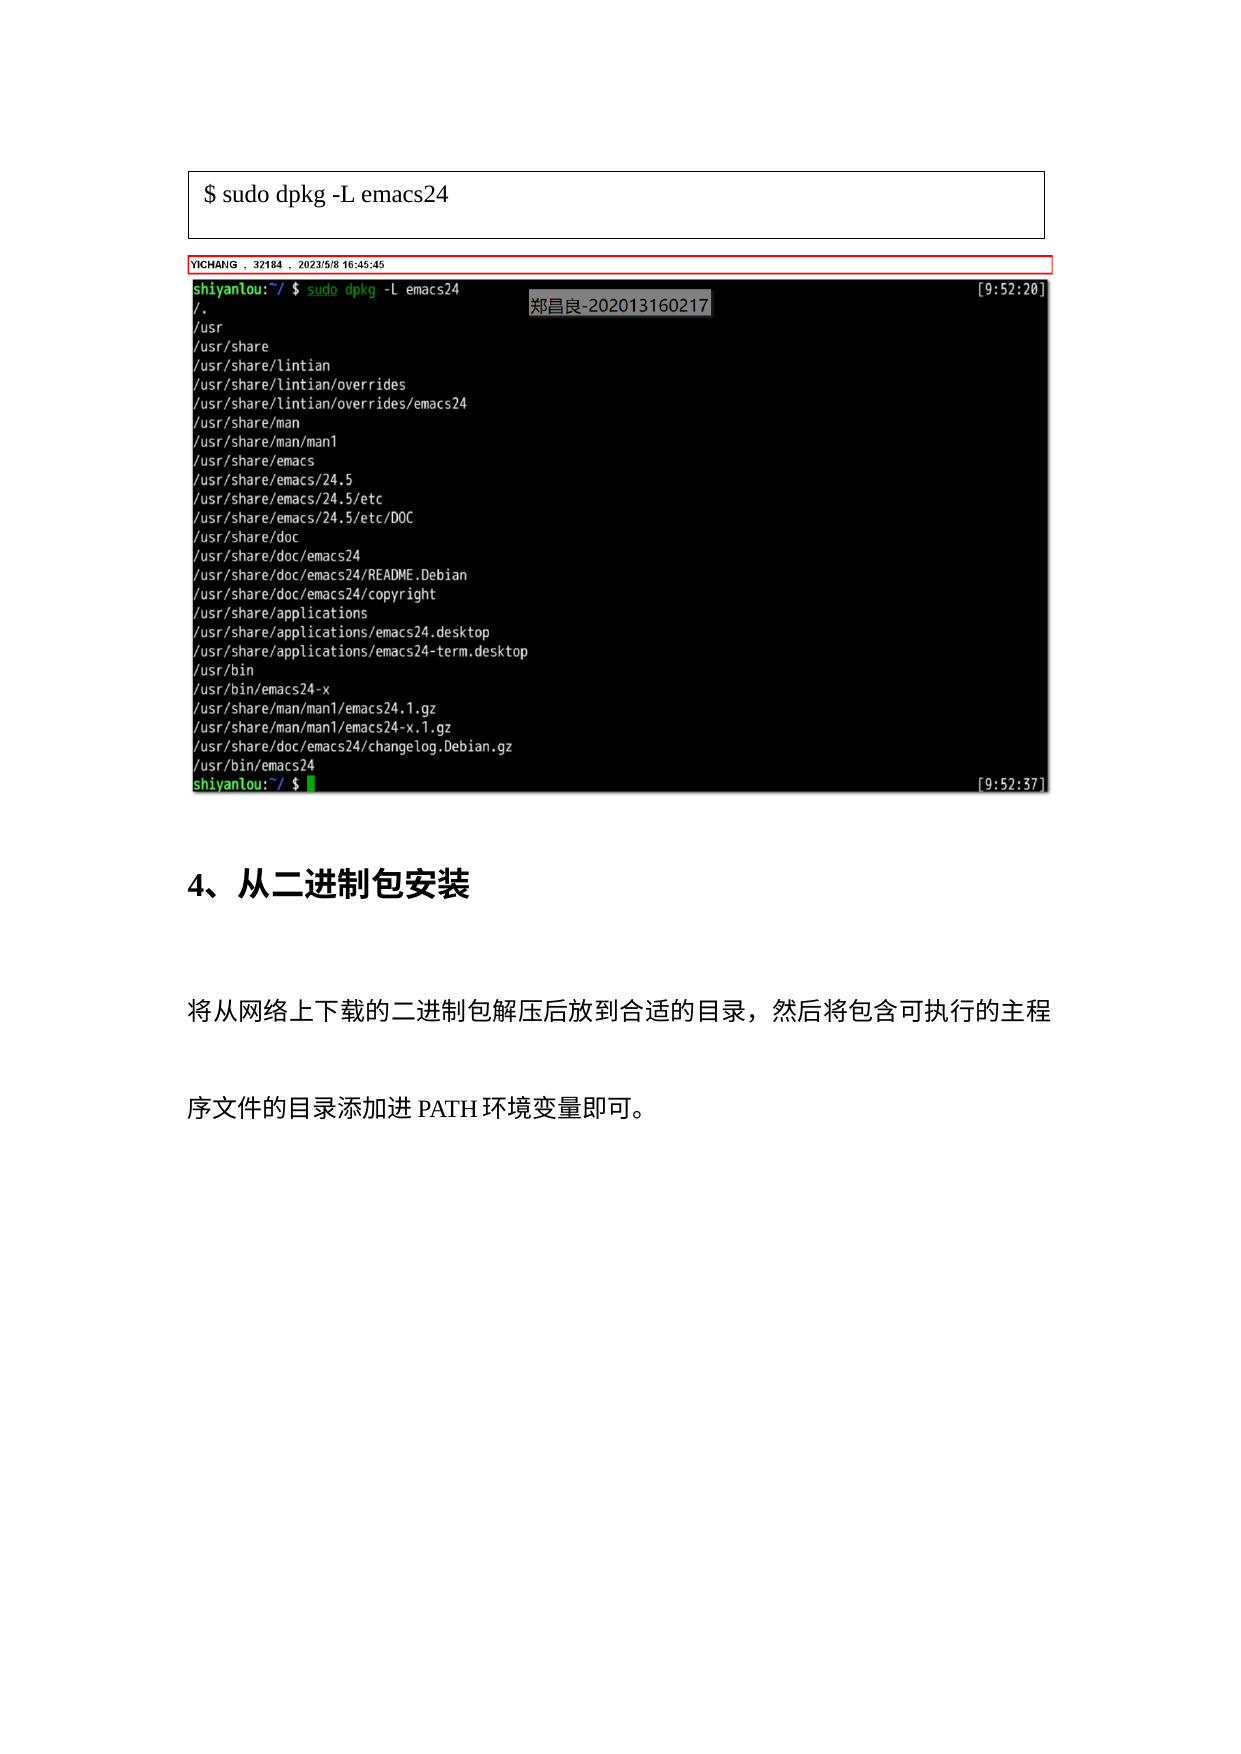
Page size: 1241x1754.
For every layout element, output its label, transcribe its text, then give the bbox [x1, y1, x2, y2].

subtitle 4、从二进制包安装 [187, 850, 1053, 915]
picture [187, 255, 1053, 797]
text 将从网络上下载的二进制包解压后放到合适的目录，然后将包含可执行的主程序文件的目录添加进PATH环境变量即可。 [187, 977, 1053, 1139]
